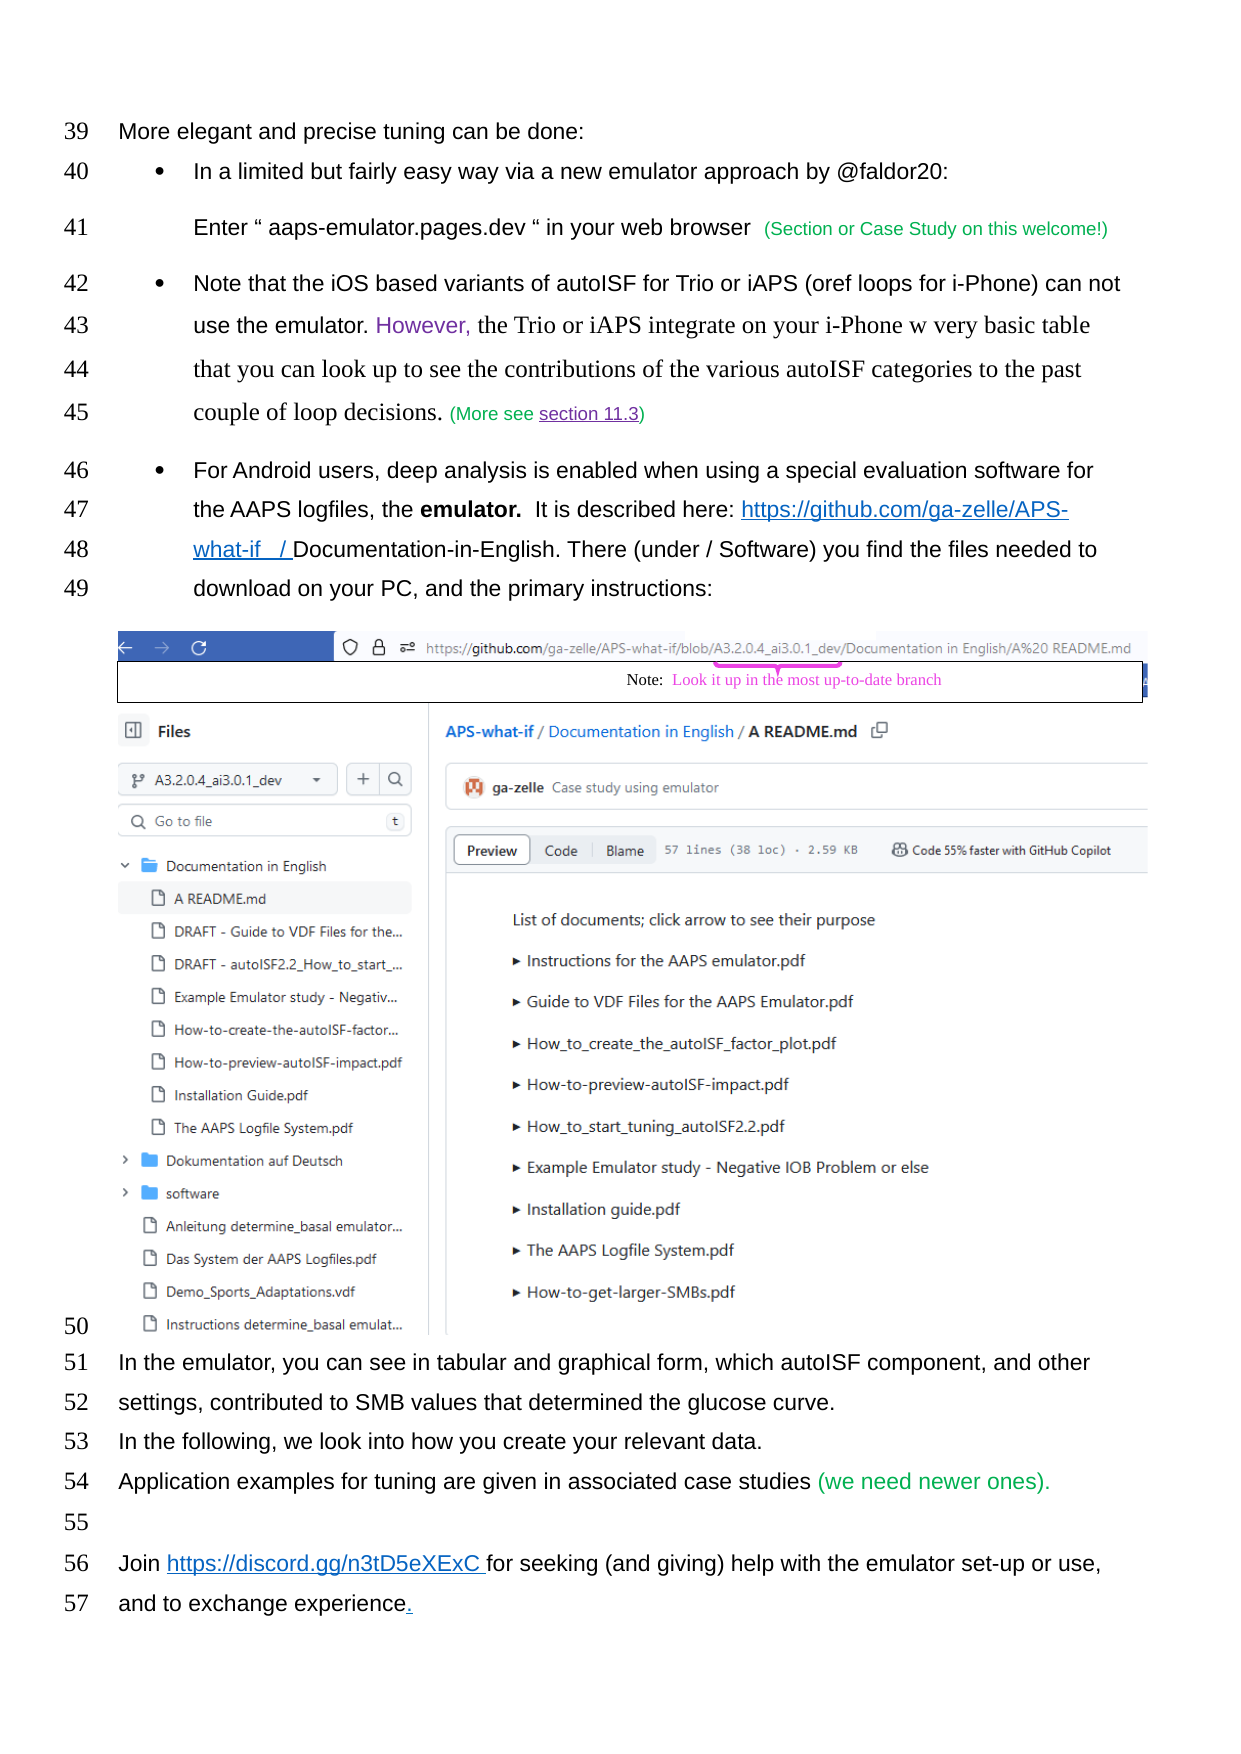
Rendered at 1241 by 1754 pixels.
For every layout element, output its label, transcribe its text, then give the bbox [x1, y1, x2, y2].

list In a limited but fairly easy way via a new emulator approach by @faldor20: [156, 158, 1122, 184]
list For Android users, deep analysis is enabled when using a special evaluation software for the AAPS logfiles, the emulator. It is described here: https://github.com/ga-zelle/APS-what-if / Documentation-in-English. There (under / Software) you find the files needed to download on your PC, and the primary instructions: [156, 457, 1122, 601]
text In the following, we look into how you create your relevant data. Application examples for tuning are given in associated case studies (we need newer ones). [118, 1428, 1122, 1494]
list Note that the iOS based variants of autoISF for Trio or iAPS (oref loops for i-Phone) can not use the emulator. However, the Trio or iAPS integrate on your i-Phone w very basic table that you can look up to see the contributions of the various autoISF categories to the past couple of loop decisions. (More see section 11.3) [156, 270, 1122, 426]
text Join https://discord.gg/n3tD5eXExC for seeking (and giving) help with the emulator set-up or use, and to exchange experience. [118, 1550, 1122, 1616]
text More elegant and precise tuning can be done: [118, 118, 1122, 144]
list Enter “ aaps-emulator.pages.dev “ in your web browser (Section or Case Study on this welcome!) [193, 214, 1122, 240]
text In the emulator, you can see in tabular and graphical form, which autoISF component, and other settings, contributed to SMB values that determined the glucose curve. [118, 1349, 1122, 1415]
picture [118, 631, 1148, 1335]
